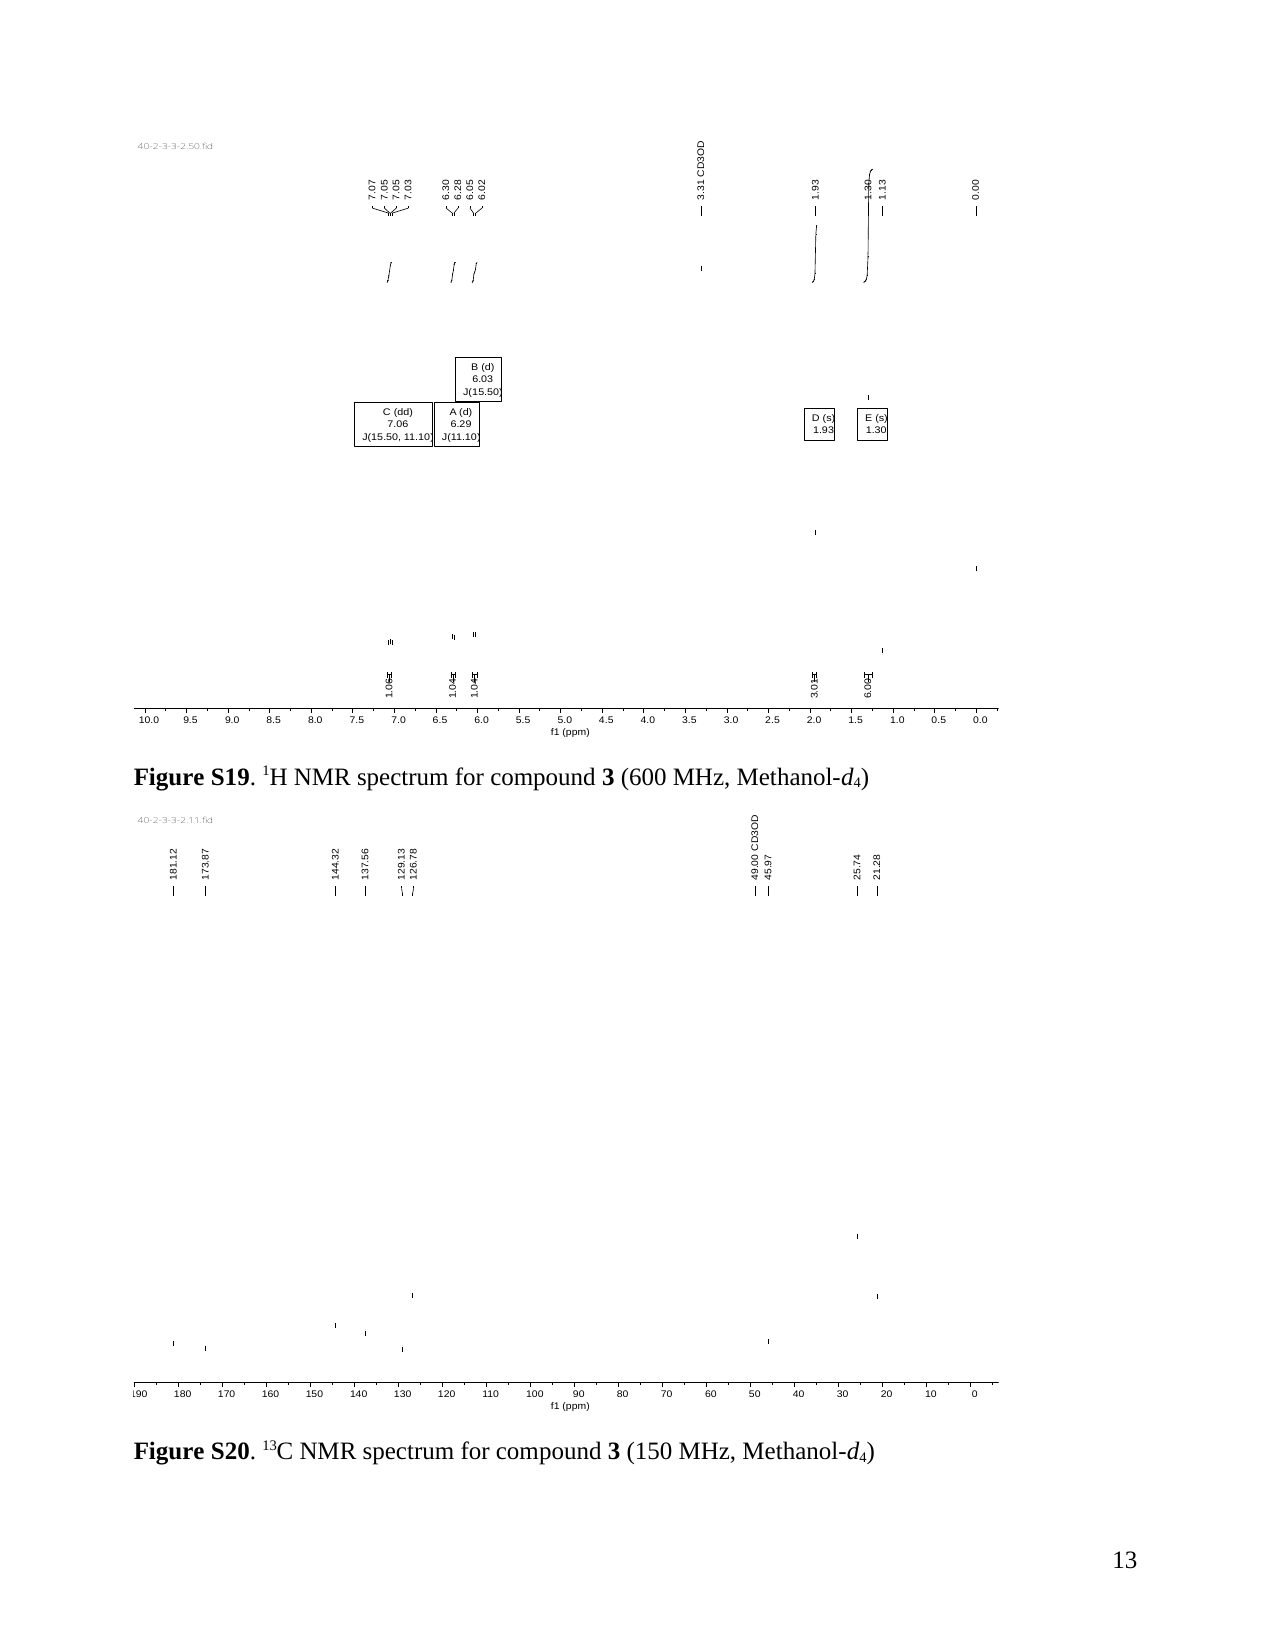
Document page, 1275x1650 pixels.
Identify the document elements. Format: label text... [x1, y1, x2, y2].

subtitle Figure S19. 1H NMR spectrum for compound 3 (600 MHz, Methanol-d4) [133, 762, 1152, 791]
subtitle Figure S20. 13C NMR spectrum for compound 3 (150 MHz, Methanol-d4) [133, 1436, 1152, 1465]
